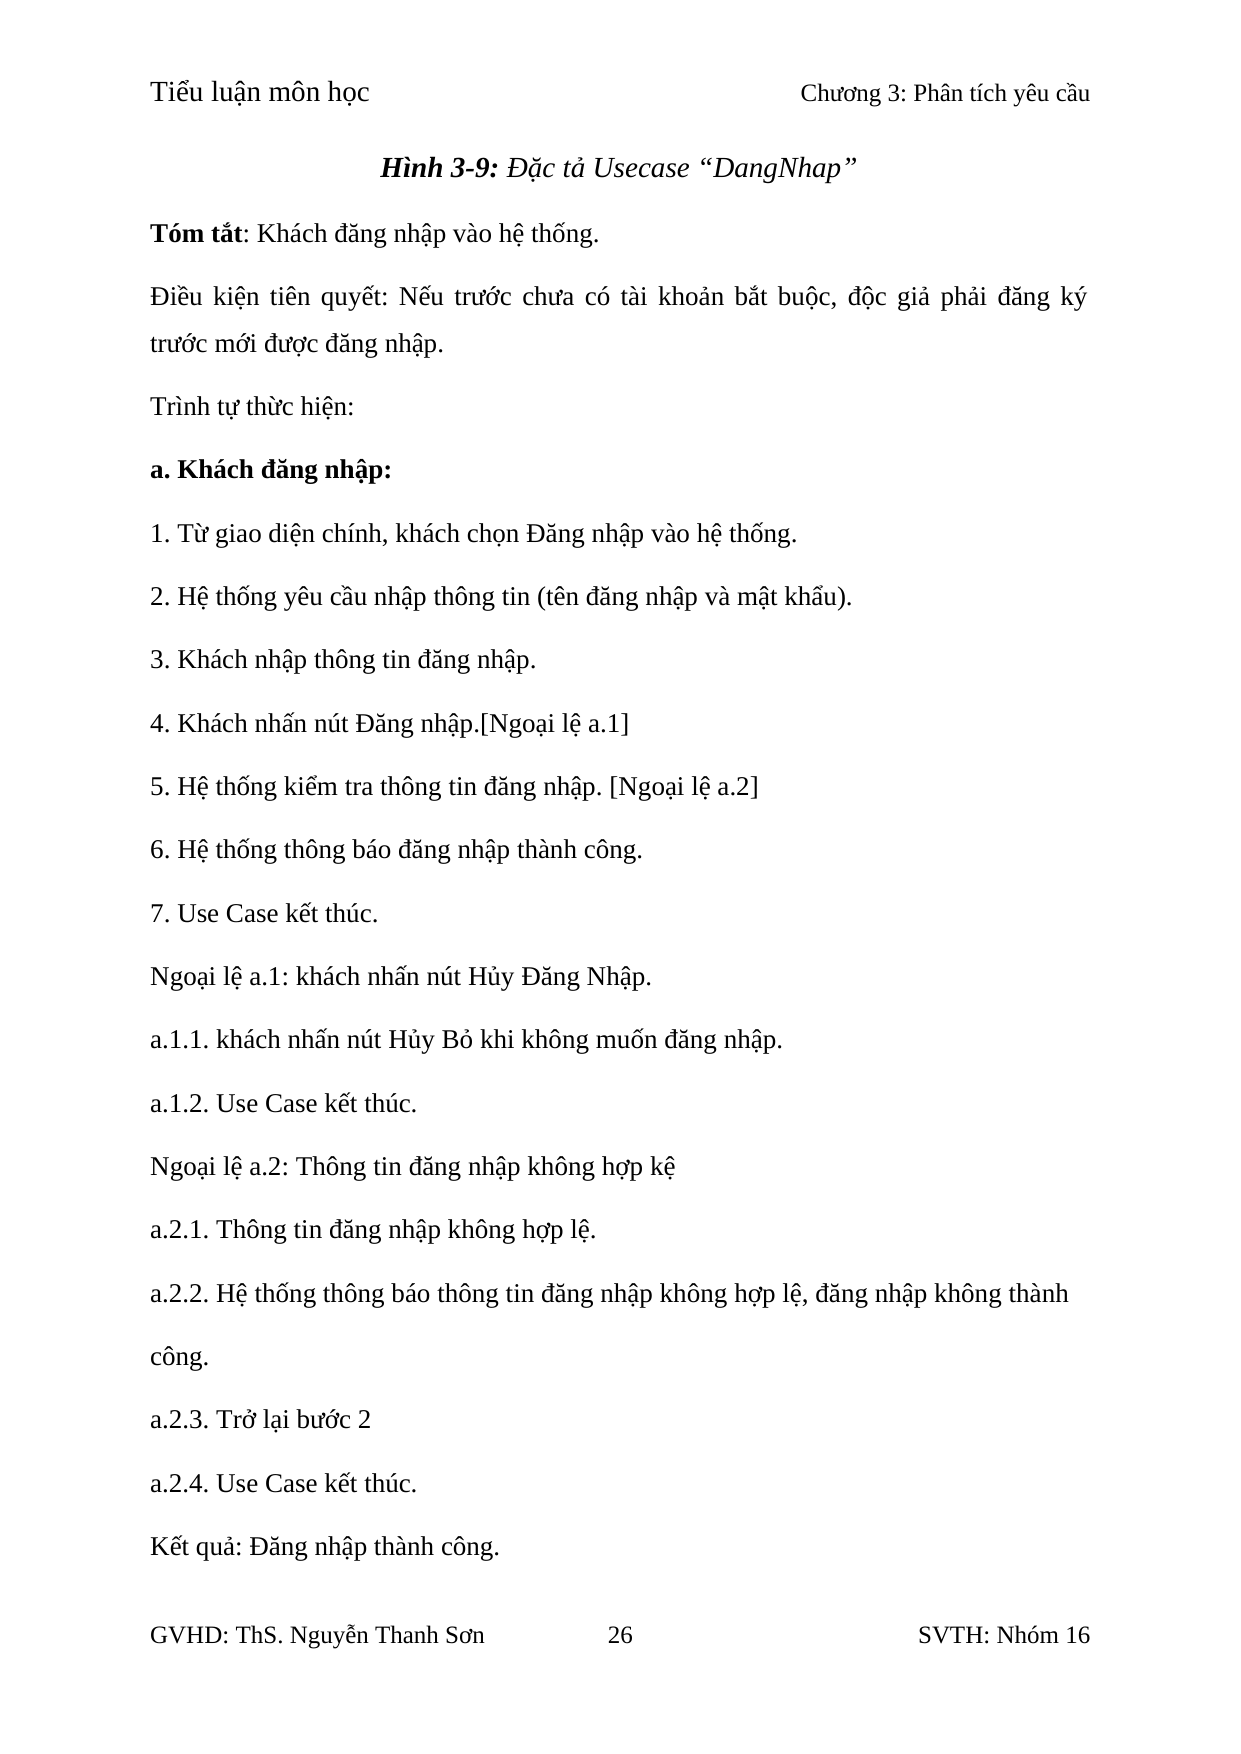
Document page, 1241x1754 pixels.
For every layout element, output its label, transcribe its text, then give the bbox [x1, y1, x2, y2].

text Ngoại lệ a.2: Thông tin đăng nhập không hợp kệ [150, 1150, 1090, 1181]
text a.2.2. Hệ thống thông báo thông tin đăng nhập không hợp lệ, đăng nhập không thành [150, 1277, 1090, 1308]
text a.1.1. khách nhấn nút Hủy Bỏ khi không muốn đăng nhập. [150, 1024, 1090, 1055]
text Hình 3-9: Đặc tả Usecase “DangNhap” [150, 150, 1090, 183]
text Điều kiện tiên quyết: Nếu trước chưa có tài khoản bắt buộc, độc giả phải đăng ký trước mới được đăng nhập. [150, 280, 1090, 358]
text 6. Hệ thống thông báo đăng nhập thành công. [150, 834, 1090, 865]
text 2. Hệ thống yêu cầu nhập thông tin (tên đăng nhập và mật khẩu). [150, 580, 1090, 611]
text 4. Khách nhấn nút Đăng nhập.[Ngoại lệ a.1] [150, 707, 1090, 738]
text a.2.4. Use Case kết thúc. [150, 1467, 1090, 1498]
text 1. Từ giao diện chính, khách chọn Đăng nhập vào hệ thống. [150, 517, 1090, 548]
text 5. Hệ thống kiểm tra thông tin đăng nhập. [Ngoại lệ a.2] [150, 770, 1090, 801]
text a.2.3. Trở lại bước 2 [150, 1404, 1090, 1435]
text 3. Khách nhập thông tin đăng nhập. [150, 644, 1090, 675]
text Trình tự thừc hiện: [150, 390, 1090, 421]
text 7. Use Case kết thúc. [150, 897, 1090, 928]
text a.1.2. Use Case kết thúc. [150, 1087, 1090, 1118]
text a.2.1. Thông tin đăng nhập không hợp lệ. [150, 1214, 1090, 1245]
text công. [150, 1340, 1090, 1371]
text Kết quả: Đăng nhập thành công. [150, 1530, 1090, 1561]
text Tóm tắt: Khách đăng nhập vào hệ thống. [150, 217, 1090, 248]
text Ngoại lệ a.1: khách nhấn nút Hủy Đăng Nhập. [150, 960, 1090, 991]
text a. Khách đăng nhập: [150, 454, 1090, 485]
